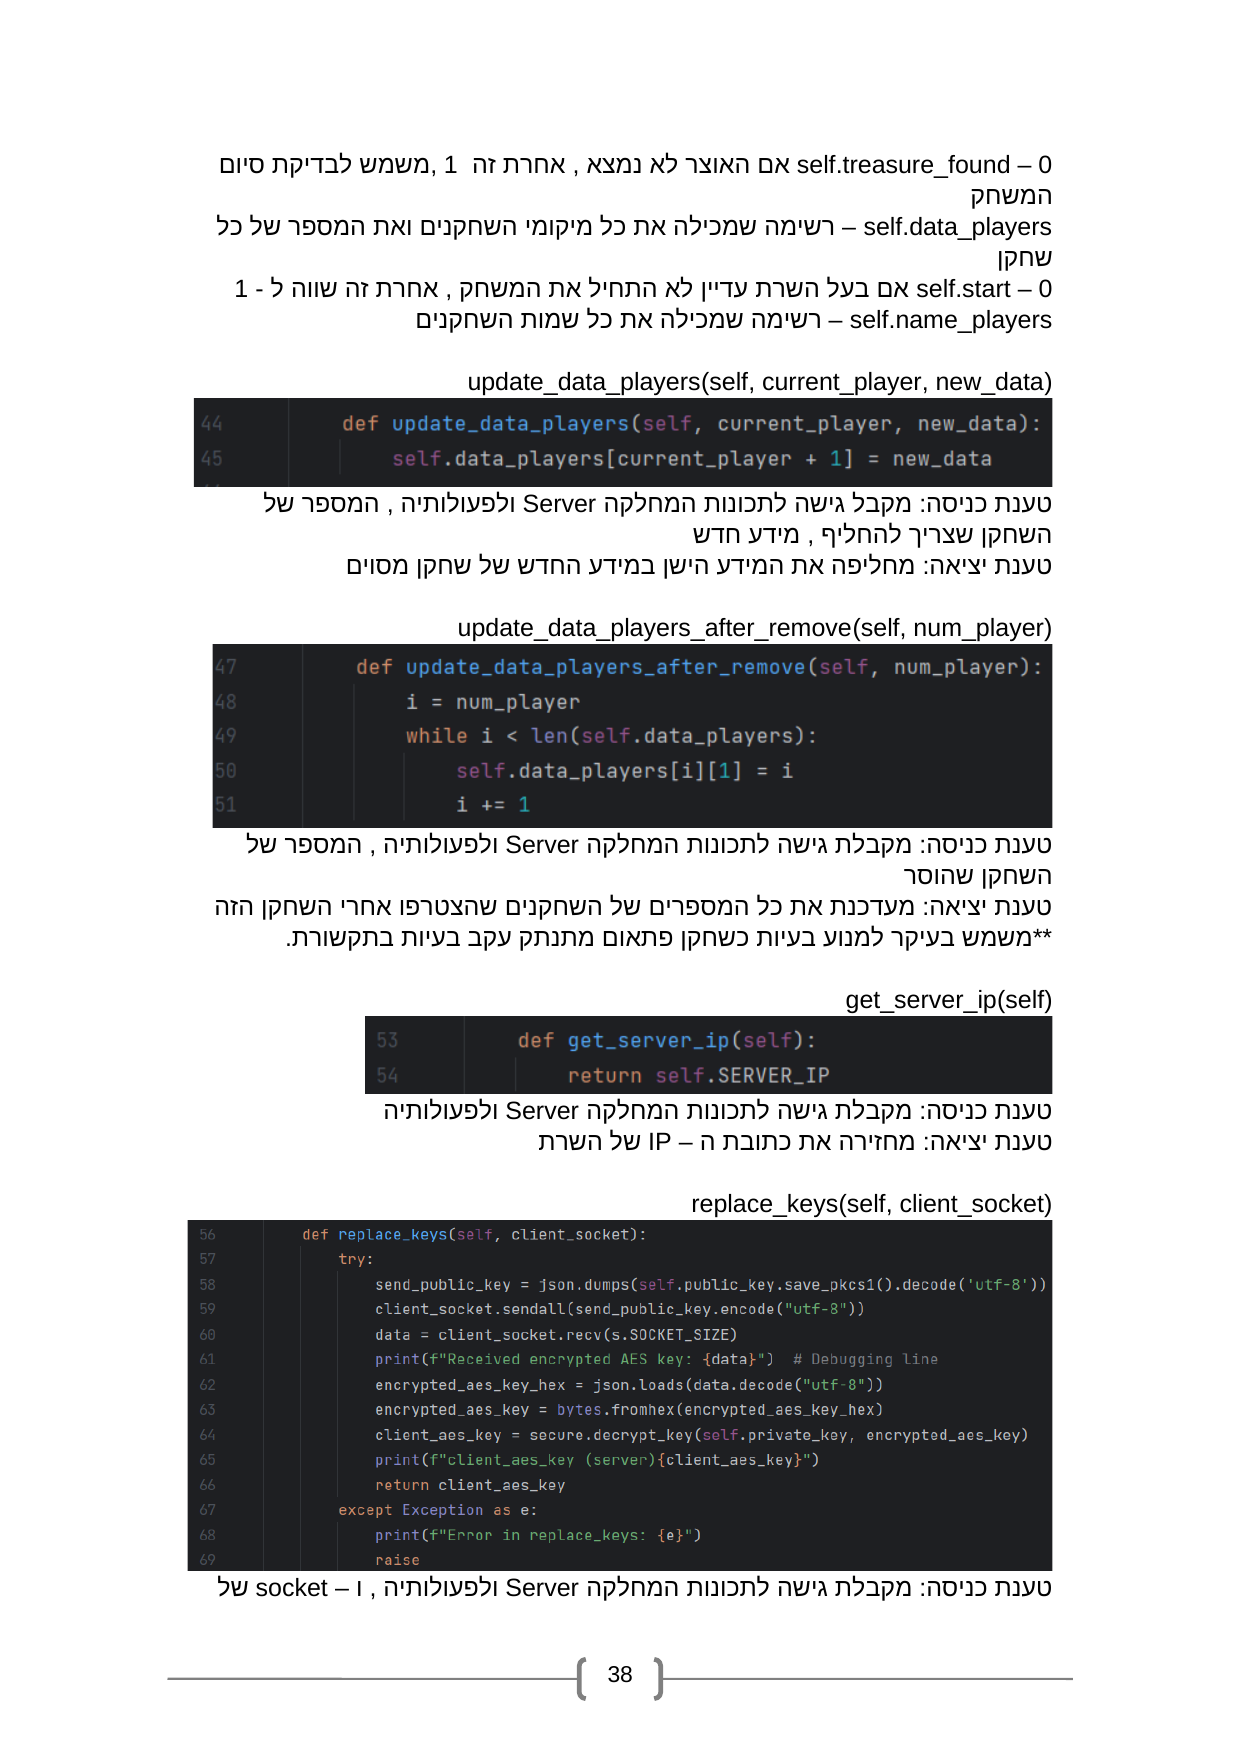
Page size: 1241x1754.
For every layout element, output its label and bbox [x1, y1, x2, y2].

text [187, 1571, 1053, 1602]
picture [187, 1220, 1053, 1571]
picture [193, 398, 1053, 487]
picture [365, 1016, 1053, 1094]
picture [212, 644, 1053, 828]
text [187, 150, 1053, 1220]
